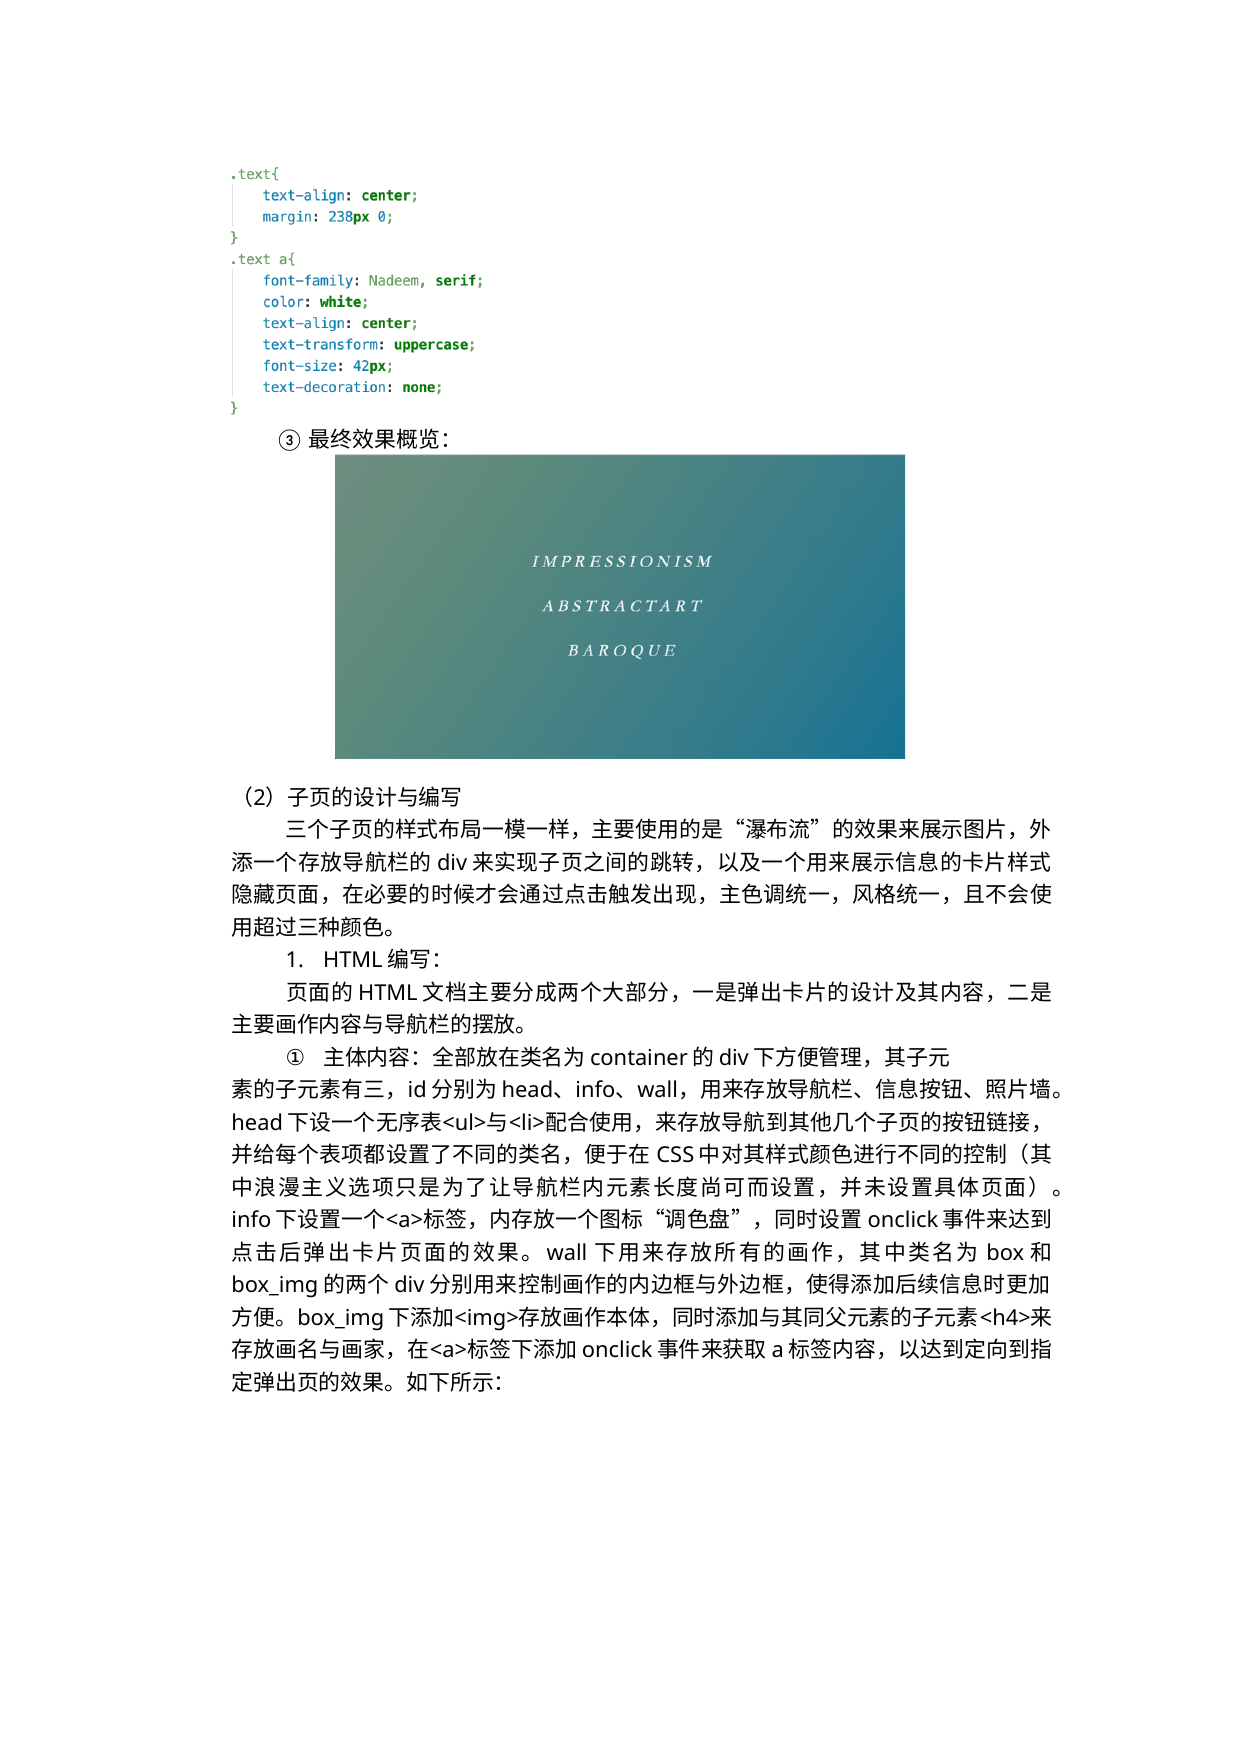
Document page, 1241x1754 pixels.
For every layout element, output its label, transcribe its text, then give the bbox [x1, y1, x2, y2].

text （2）子页的设计与编写 [187, 779, 1053, 812]
list 主体内容：全部放在类名为container的div下方便管理，其子元 [285, 1039, 1053, 1072]
picture [220, 162, 645, 419]
list HTML编写： [285, 942, 1053, 974]
text ③最终效果概览： [187, 422, 1053, 454]
text 三个子页的样式布局一模一样，主要使用的是“瀑布流”的效果来展示图片，外添一个存放导航栏的div来实现子页之间的跳转，以及一个用来展示信息的卡片样式隐藏页面，在必要的时候才会通过点击触发出现，主色调统一，风格统一，且不会使用超过三种颜色。 [231, 812, 1053, 942]
text 素的子元素有三，id分别为head、info、wall，用来存放导航栏、信息按钮、照片墙。head下设一个无序表<ul>与<li>配合使用，来存放导航到其他几个子页的按钮链接，并给每个表项都设置了不同的类名，便于在CSS中对其样式颜色进行不同的控制（其中浪漫主义选项只是为了让导航栏内元素长度尚可而设置，并未设置具体页面）。info下设置一个<a>标签，内存放一个图标“调色盘”，同时设置onclick事件来达到点击后弹出卡片页面的效果。wall下用来存放所有的画作，其中类名为box和box_img的两个div分别用来控制画作的内边框与外边框，使得添加后续信息时更加方便。box_img下添加<img>存放画作本体，同时添加与其同父元素的子元素<h4>来存放画名与画家，在<a>标签下添加onclick事件来获取a标签内容，以达到定向到指定弹出页的效果。如下所示： [231, 1072, 1053, 1397]
picture [335, 454, 906, 759]
text 页面的HTML文档主要分成两个大部分，一是弹出卡片的设计及其内容，二是主要画作内容与导航栏的摆放。 [231, 974, 1053, 1039]
